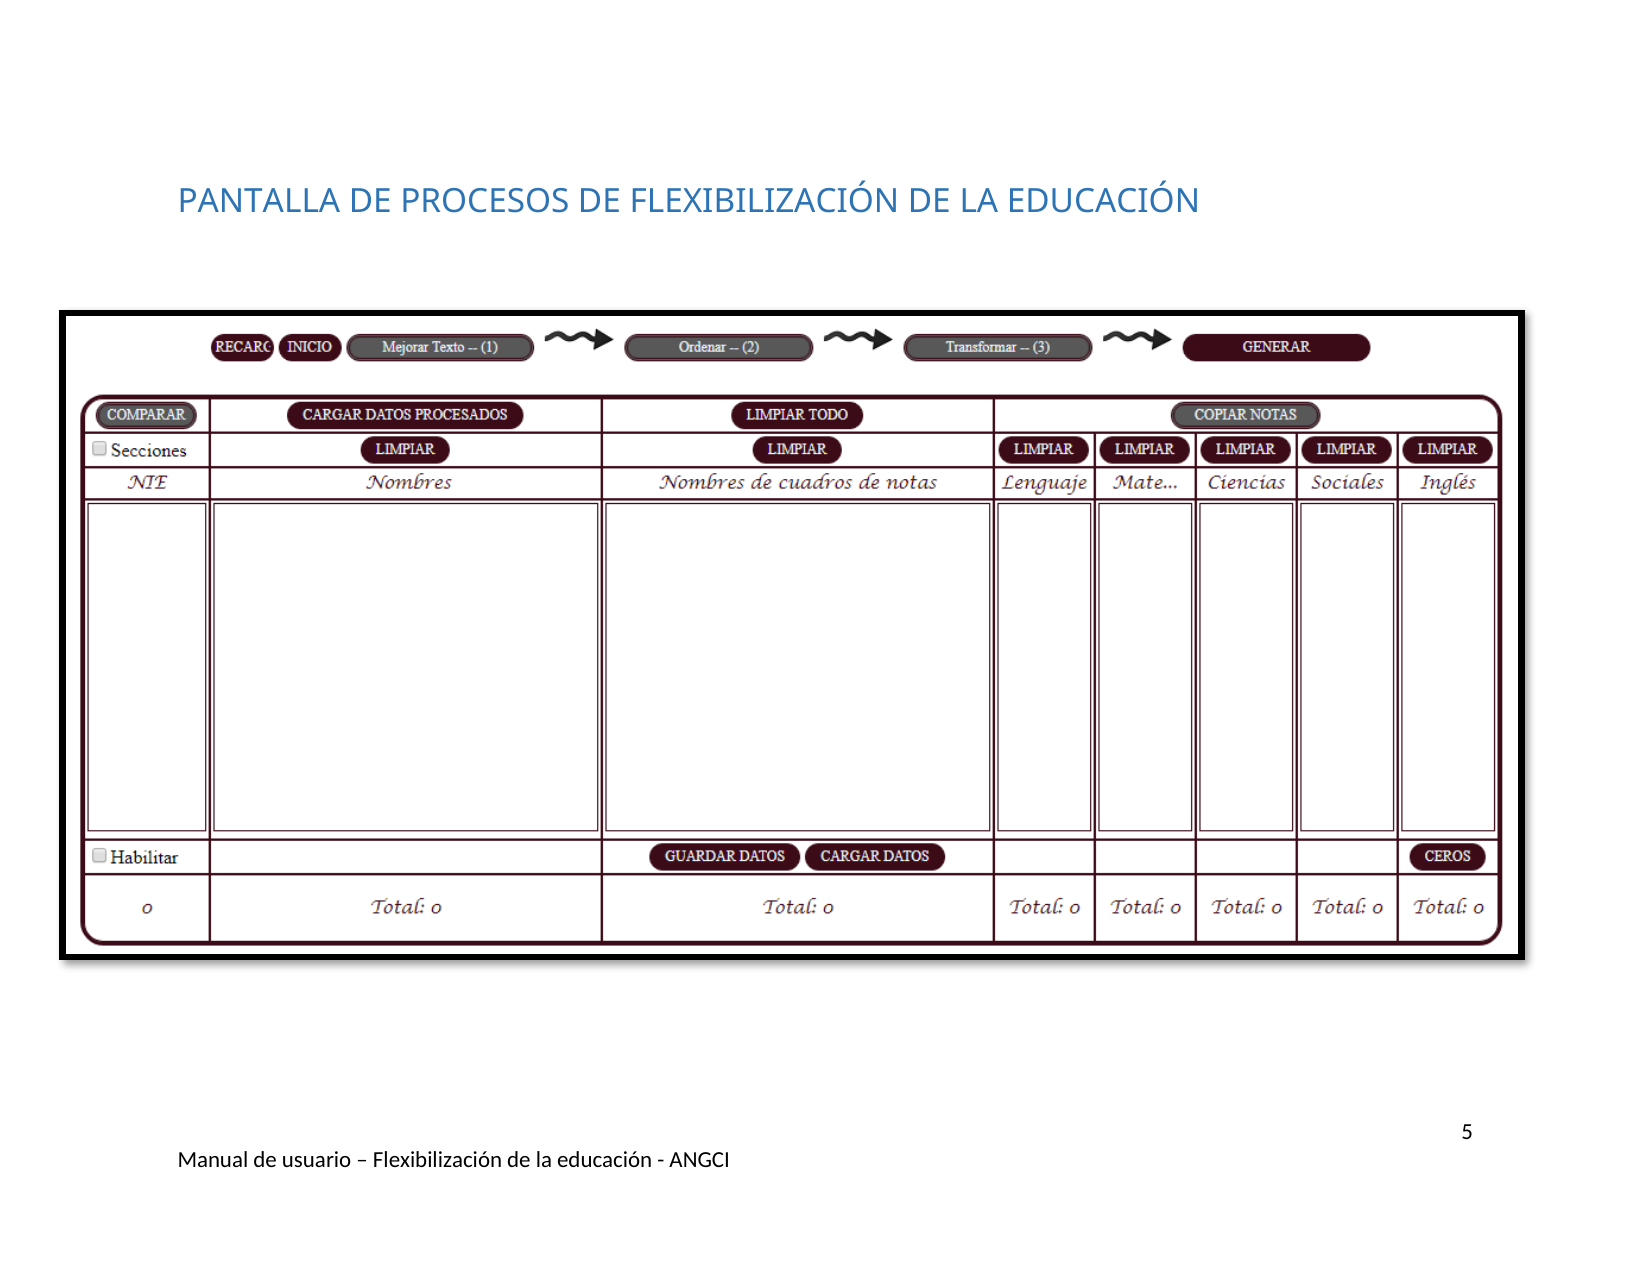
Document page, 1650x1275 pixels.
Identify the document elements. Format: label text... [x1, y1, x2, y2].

picture [66, 316, 1518, 954]
subtitle PANTALLA DE PROCESOS DE FLEXIBILIZACIÓN DE LA EDUCACIÓN [177, 177, 1473, 223]
